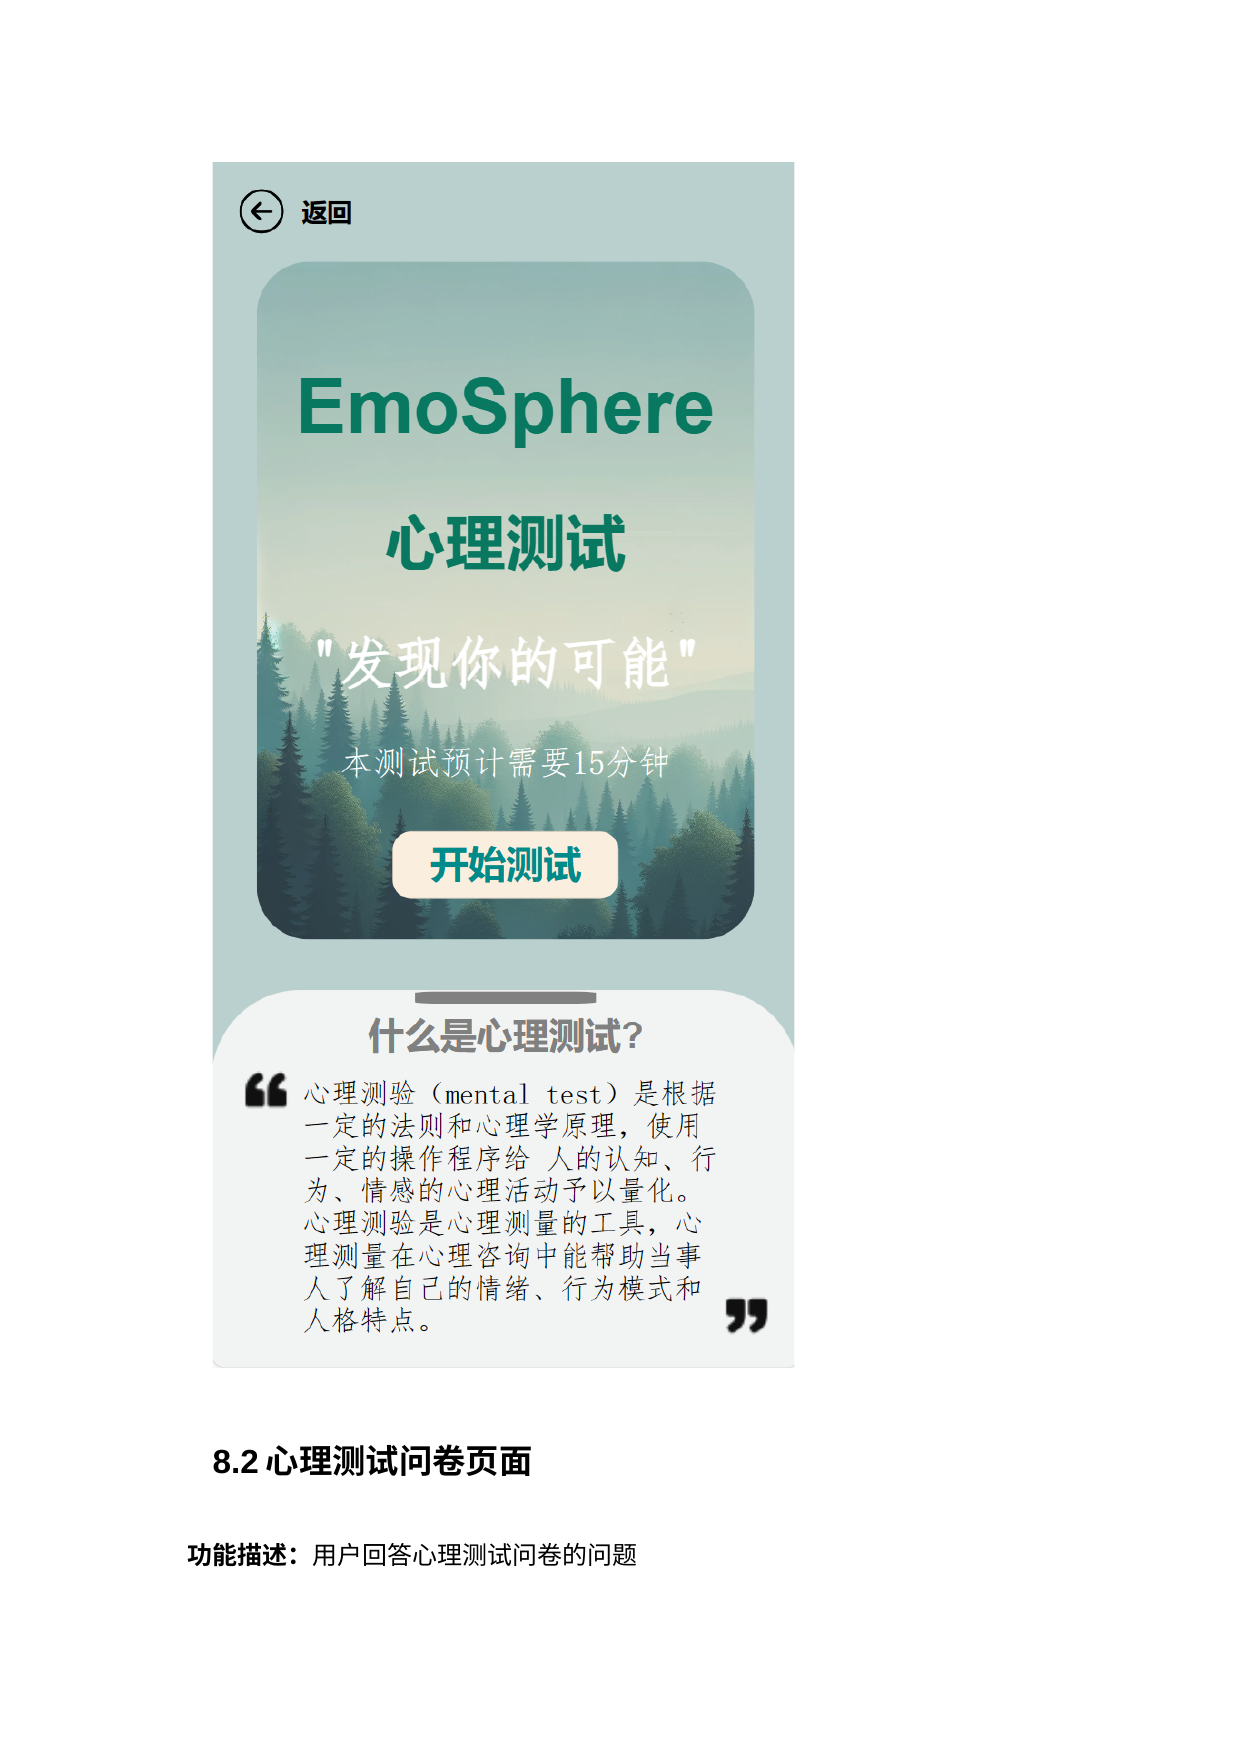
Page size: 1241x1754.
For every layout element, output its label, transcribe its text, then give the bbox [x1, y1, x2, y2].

subtitle 8.2心理测试问卷页面 [187, 1426, 1053, 1491]
text 功能描述：用户回答心理测试问卷的问题 [187, 1521, 1053, 1586]
picture [212, 162, 795, 1368]
